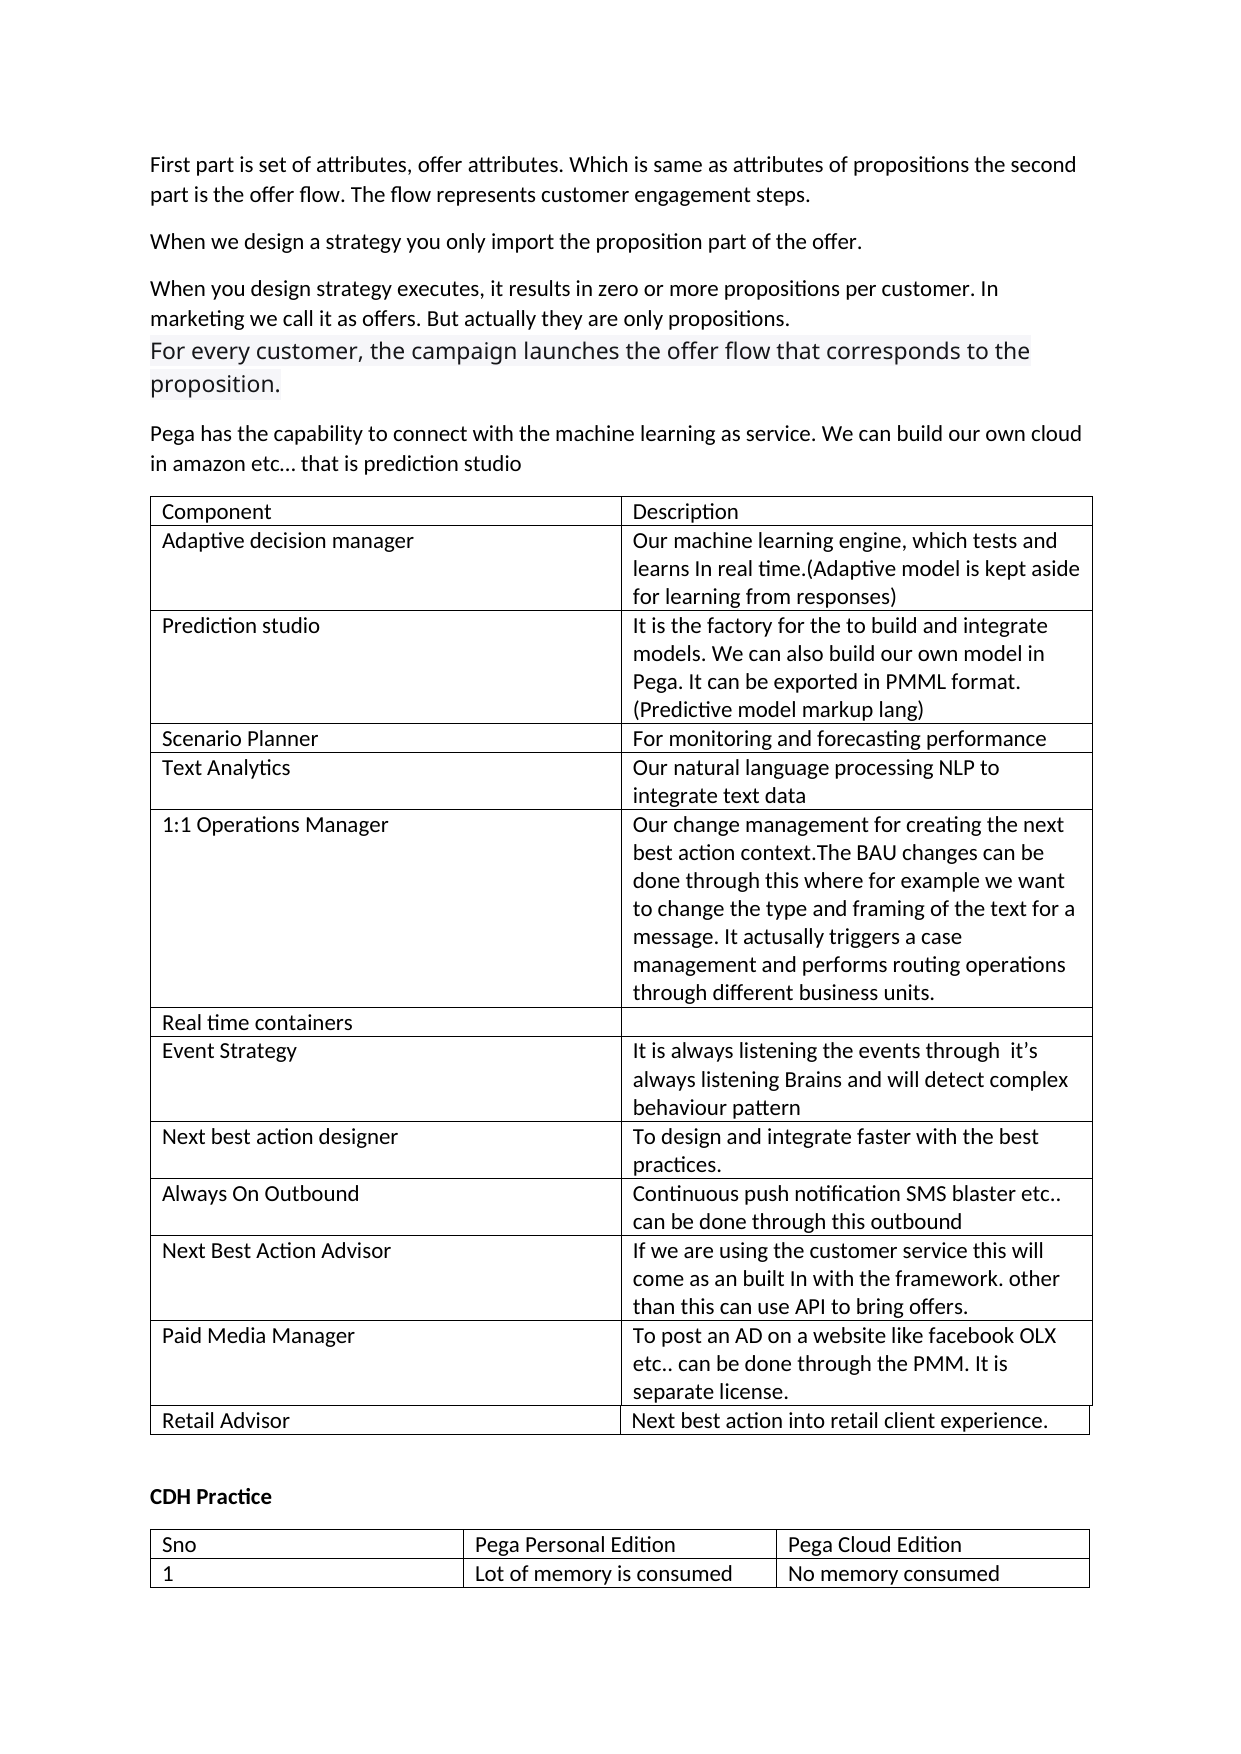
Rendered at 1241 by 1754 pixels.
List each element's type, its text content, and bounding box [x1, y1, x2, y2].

table_cell It is the factory for the to build and integrate models. We can also build our own model in Pega. It can be exported in PMML format.(Predictive model markup lang) [622, 611, 1092, 723]
table_cell Retail Advisor [151, 1406, 620, 1434]
table_cell Prediction studio [151, 611, 621, 723]
table_cell Our natural language processing NLP to integrate text data [622, 753, 1092, 809]
table_cell Always On Outbound [151, 1179, 621, 1235]
table_cell Next Best Action Advisor [151, 1236, 621, 1320]
table_cell If we are using the customer service this will come as an built In with the framework. other than this can use API to bring offers. [622, 1236, 1092, 1320]
table_header Sno [151, 1530, 463, 1558]
table_cell 1 [151, 1559, 463, 1587]
table_header Description [622, 497, 1092, 525]
table_cell Next best action designer [151, 1122, 621, 1178]
table_cell Scenario Planner [151, 724, 621, 752]
table_header Pega Cloud Edition [777, 1530, 1089, 1558]
text CDH Practice [150, 1482, 1090, 1510]
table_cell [464, 1559, 776, 1587]
table_cell Text Analytics [151, 753, 621, 809]
table_cell Event Strategy [151, 1037, 621, 1121]
table_cell Real time containers [151, 1008, 621, 1036]
table_header Component [151, 497, 621, 525]
table_cell No memory consumed [777, 1559, 1089, 1587]
text First part is set of attributes, offer attributes. Which is same as attributes of propositions the second part is the offer flow. The flow represents customer engagement steps. [150, 150, 1090, 208]
text Pega has the capability to connect with the machine learning as service. We can build our own cloud in amazon etc… that is prediction studio [150, 419, 1090, 477]
table_cell Next best action into retail client experience. [621, 1406, 1089, 1434]
table_cell It is always listening the events through it’s always listening Brains and will detect complex behaviour pattern [622, 1037, 1092, 1121]
table_cell Paid Media Manager [151, 1321, 621, 1405]
table_cell For monitoring and forecasting performance [622, 724, 1092, 752]
table_cell To design and integrate faster with the best practices. [622, 1122, 1092, 1178]
table_cell 1:1 Operations Manager [151, 810, 621, 1007]
table_header Pega Personal Edition [464, 1530, 776, 1558]
table_cell Our change management for creating the next best action context.The BAU changes can be done through this where for example we want to change the type and framing of the text for a message. It actusally triggers a case management and performs routing operations through different business units. [622, 810, 1092, 1007]
table_cell To post an AD on a website like facebook OLX etc.. can be done through the PMM. It is separate license. [622, 1321, 1092, 1405]
table_cell Adaptive decision manager [151, 526, 621, 610]
text When we design a strategy you only import the proposition part of the offer. [150, 227, 1090, 255]
table_cell Our machine learning engine, which tests and learns In real time.(Adaptive model is kept aside for learning from responses) [622, 526, 1092, 610]
table_cell [622, 1008, 1092, 1036]
text When you design strategy executes, it results in zero or more propositions per customer. In marketing we call it as offers. But actually they are only propositions. For every customer, the campaign launches the offer flow that corresponds to the proposition. [150, 274, 1090, 400]
table_cell Continuous push notification SMS blaster etc.. can be done through this outbound [622, 1179, 1092, 1235]
